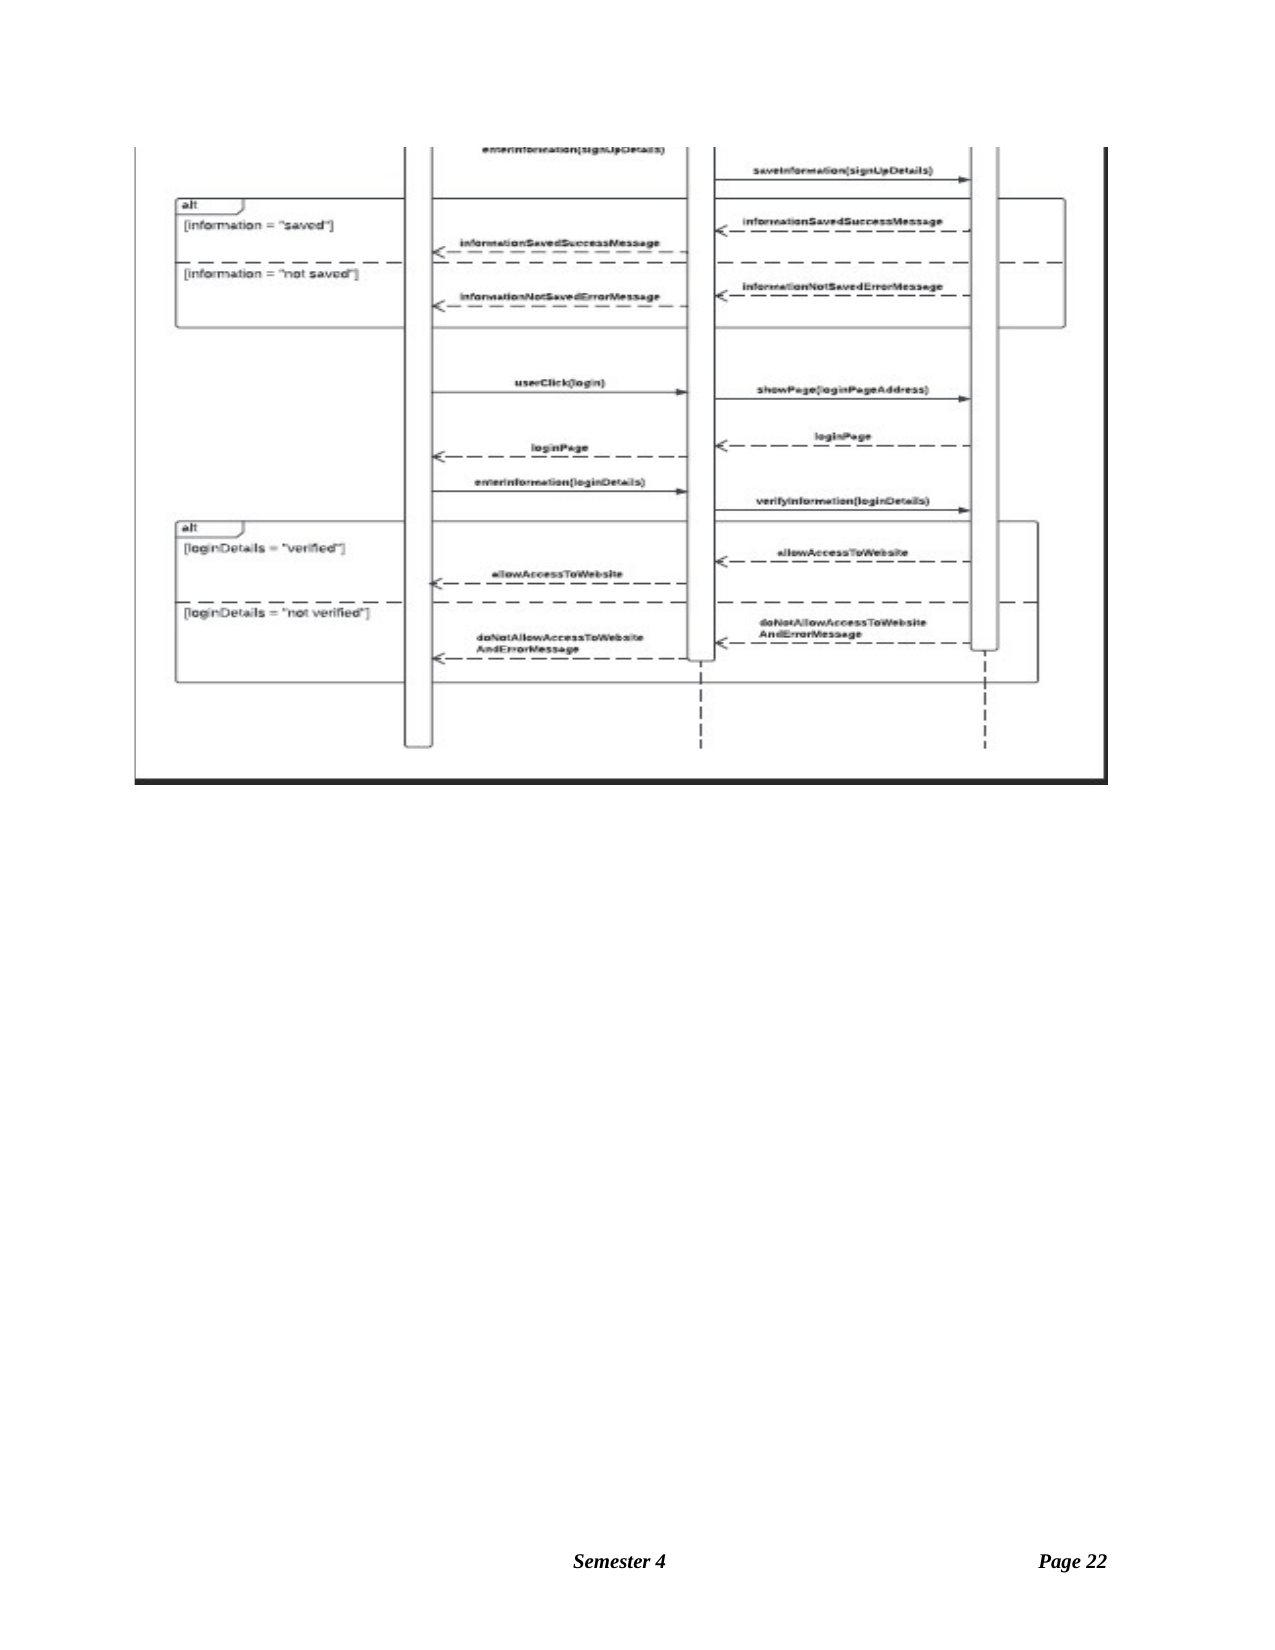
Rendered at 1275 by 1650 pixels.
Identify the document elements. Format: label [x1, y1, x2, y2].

picture [134, 147, 1108, 785]
